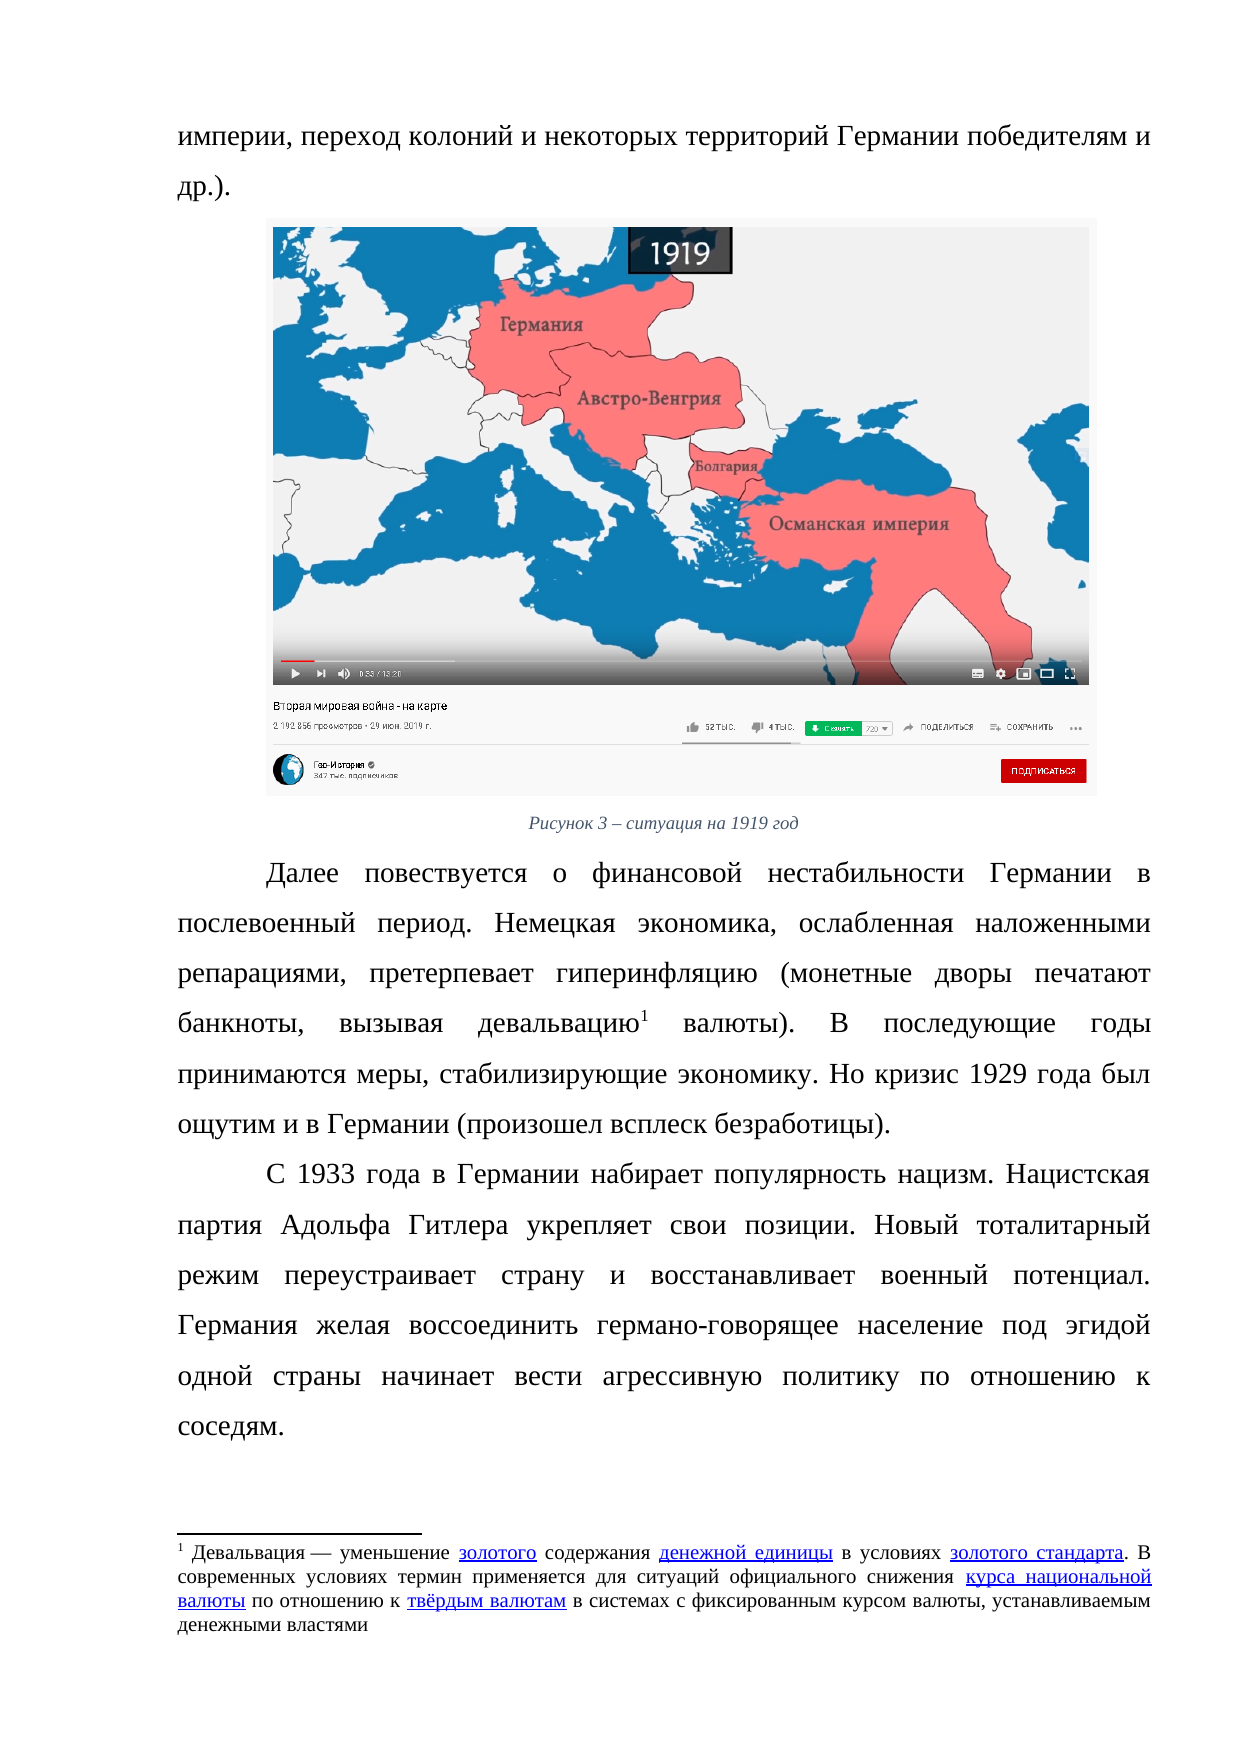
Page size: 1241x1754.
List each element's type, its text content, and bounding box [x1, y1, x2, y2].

text Далее повествуется о финансовой нестабильности Германии в послевоенный период. Немецкая экономика, ослабленная наложенными репарациями, претерпевает гиперинфляцию (монетные дворы печатают банкноты, вызывая девальвацию валюты). В последующие годы принимаются меры, стабилизирующие экономику. Но кризис 1929 года был ощутим и в Германии (произошел всплеск безработицы). [177, 855, 1152, 1140]
picture [265, 218, 1098, 796]
text С 1933 года в Германии набирает популярность нацизм. Нацистская партия Адольфа Гитлера укрепляет свои позиции. Новый тоталитарный режим переустраивает страну и восстанавливает военный потенциал. Германия желая воссоединить германо-говорящее население под эгидой одной страны начинает вести агрессивную политику по отношению к соседям. [177, 1157, 1152, 1442]
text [177, 118, 1152, 202]
